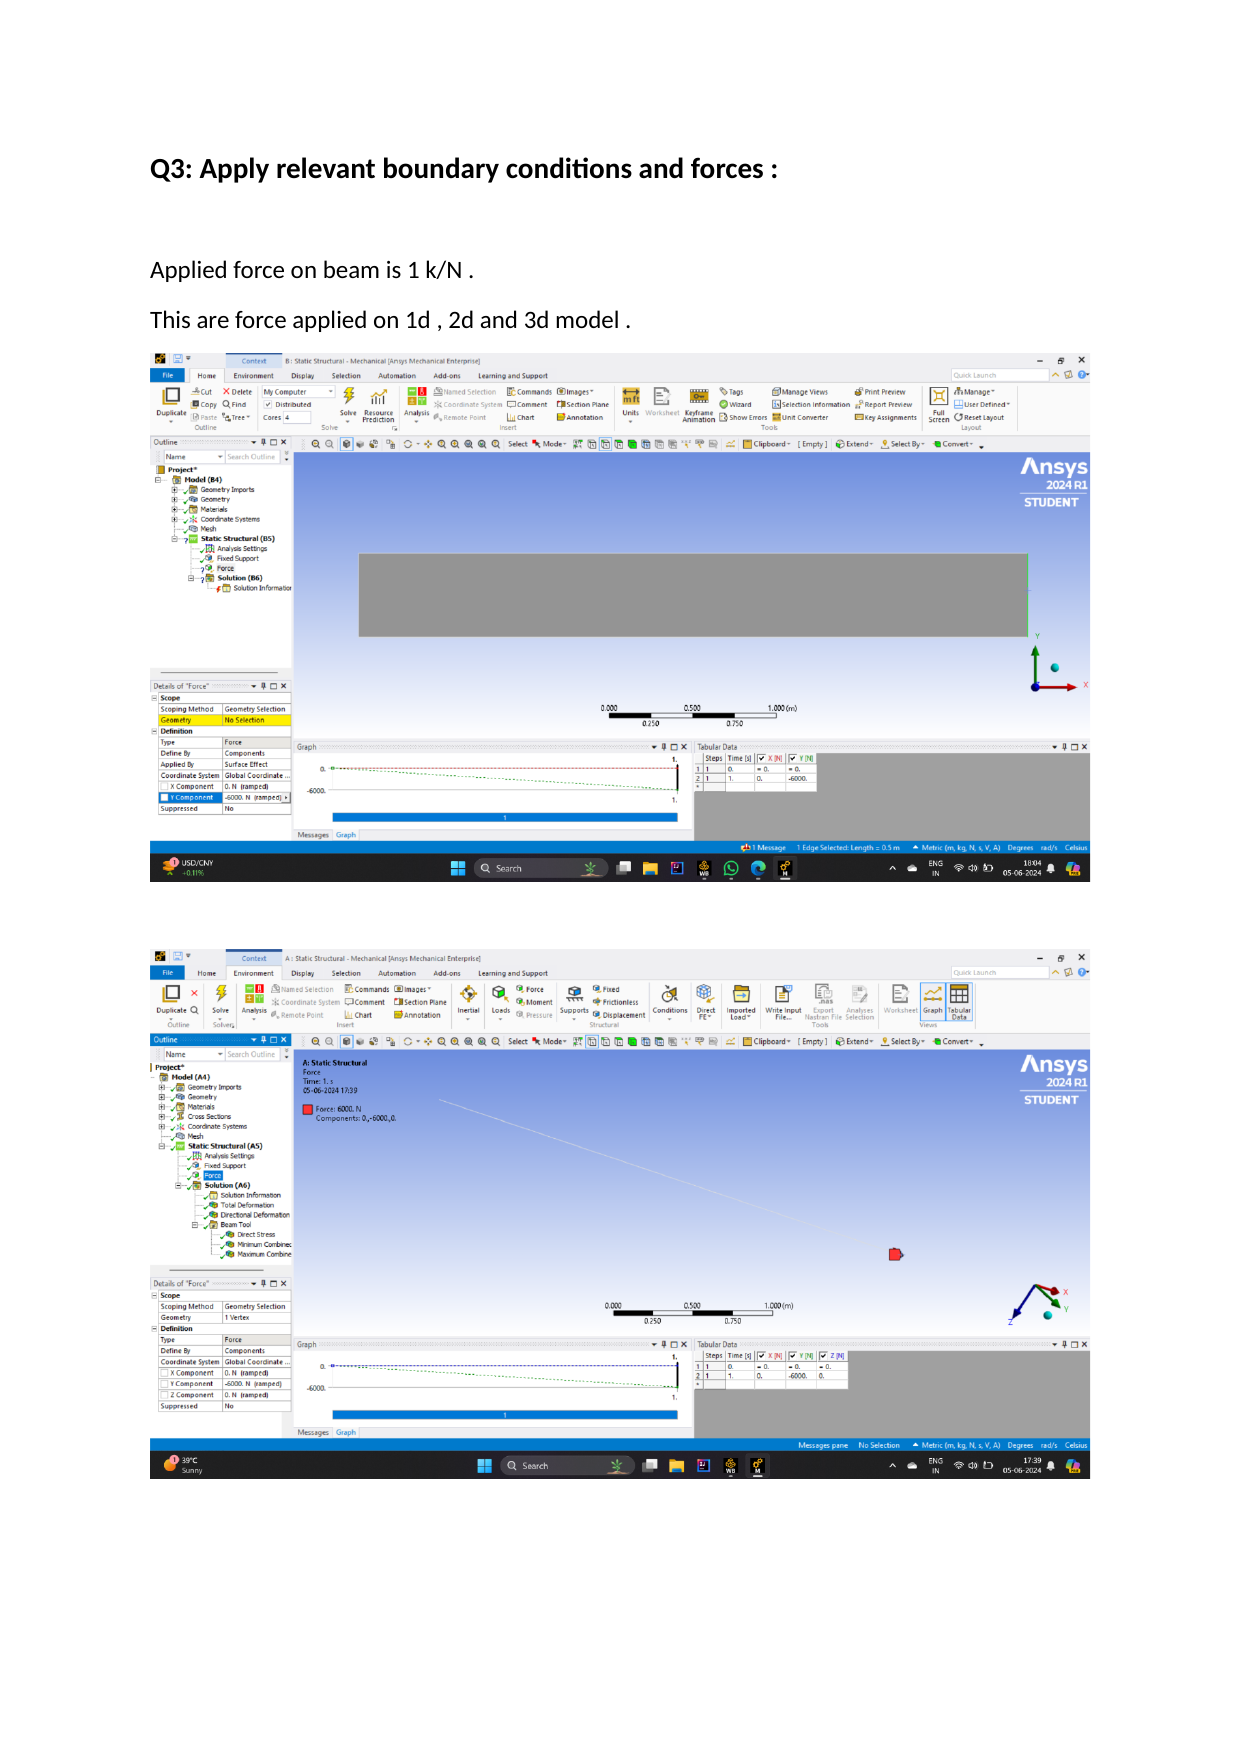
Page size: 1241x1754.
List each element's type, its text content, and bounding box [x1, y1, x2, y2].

text This are force applied on 1d , 2d and 3d model . [150, 304, 1090, 335]
picture [150, 353, 1091, 882]
text Applied force on beam is 1 k/N . [150, 255, 1090, 285]
picture [150, 949, 1091, 1479]
text Q3: Apply relevant boundary conditions and forces : [150, 150, 1090, 186]
